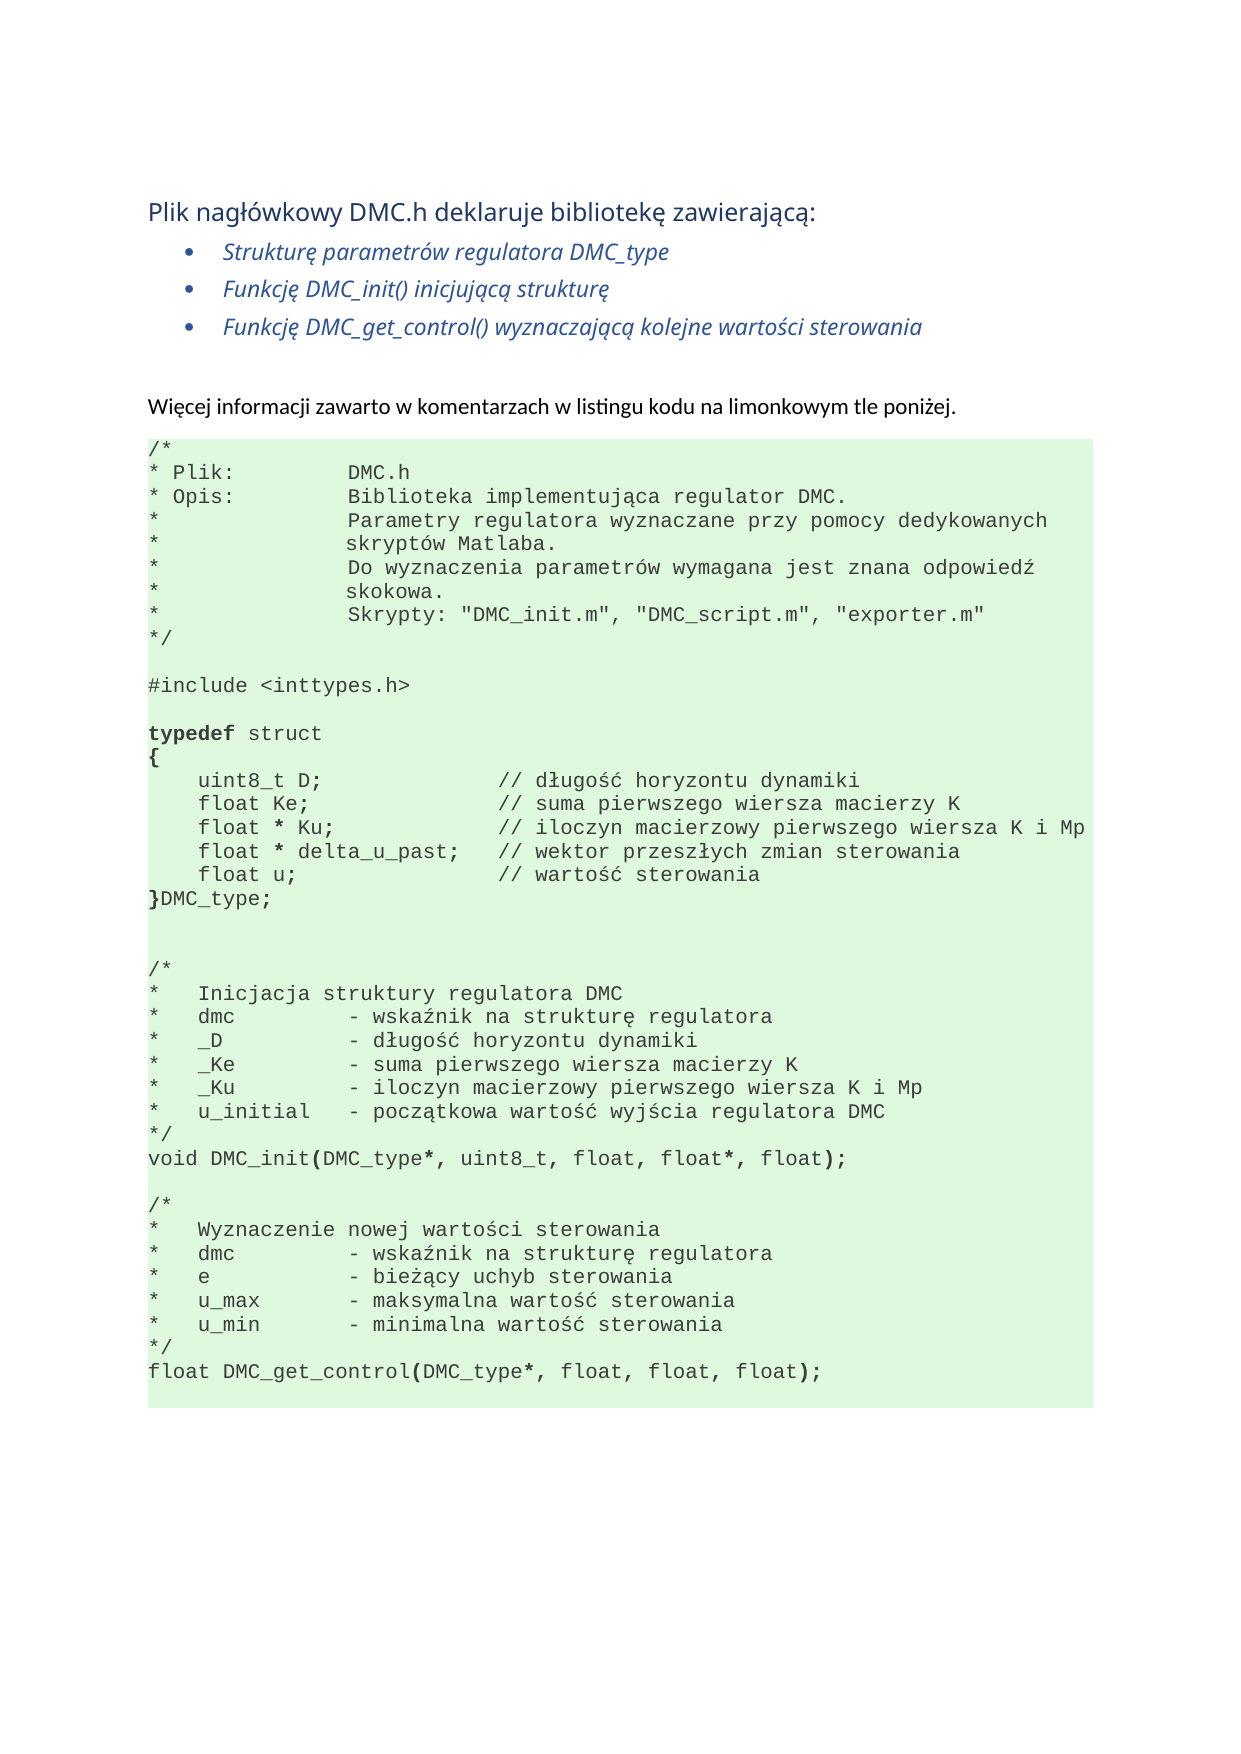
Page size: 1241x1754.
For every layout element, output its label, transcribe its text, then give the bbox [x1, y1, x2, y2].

subtitle Strukturę parametrów regulatora DMC_type [185, 235, 1093, 267]
text * dmc - wskaźnik na strukturę regulatora [148, 1006, 1093, 1030]
text * Wyznaczenie nowej wartości sterowania [148, 1219, 1093, 1243]
subtitle Plik nagłówkowy DMC.h deklaruje bibliotekę zawierającą: [148, 194, 1093, 228]
text */ [148, 628, 1093, 652]
text * Opis: Biblioteka implementująca regulator DMC. [148, 486, 1093, 510]
text float * Ku; // iloczyn macierzowy pierwszego wiersza K i Mp [148, 817, 1093, 841]
text /* [148, 959, 1093, 983]
text float u; // wartość sterowania [148, 864, 1093, 888]
text { [148, 746, 1093, 770]
text * _Ku - iloczyn macierzowy pierwszego wiersza K i Mp [148, 1077, 1093, 1101]
text /* [148, 439, 1093, 462]
text void DMC_init(DMC_type*, uint8_t, float, float*, float); [148, 1148, 1093, 1172]
text /* [148, 1195, 1093, 1219]
text * u_max - maksymalna wartość sterowania [148, 1290, 1093, 1314]
text * Plik: DMC.h [148, 462, 1093, 486]
text float Ke; // suma pierwszego wiersza macierzy K [148, 793, 1093, 817]
text * Do wyznaczenia parametrów wymagana jest znana odpowiedź * skokowa. [148, 557, 1093, 604]
text * Skrypty: "DMC_init.m", "DMC_script.m", "exporter.m" [148, 604, 1093, 628]
text * Inicjacja struktury regulatora DMC [148, 983, 1093, 1006]
text * u_initial - początkowa wartość wyjścia regulatora DMC [148, 1101, 1093, 1124]
text */ [148, 1124, 1093, 1148]
text }DMC_type; [148, 888, 1093, 912]
text typedef struct [148, 722, 1093, 746]
text #include <inttypes.h> [148, 675, 1093, 699]
subtitle Funkcję DMC_get_control() wyznaczającą kolejne wartości sterowania [185, 311, 1093, 342]
text * _Ke - suma pierwszego wiersza macierzy K [148, 1053, 1093, 1077]
text Więcej informacji zawarto w komentarzach w listingu kodu na limonkowym tle poniżej. [148, 392, 1093, 420]
text float * delta_u_past; // wektor przeszłych zmian sterowania [148, 841, 1093, 864]
text * Parametry regulatora wyznaczane przy pomocy dedykowanych * skryptów Matlaba. [148, 510, 1093, 557]
subtitle Funkcję DMC_init() inicjującą strukturę [185, 273, 1093, 304]
text * _D - długość horyzontu dynamiki [148, 1030, 1093, 1053]
text uint8_t D; // długość horyzontu dynamiki [148, 770, 1093, 793]
text * u_min - minimalna wartość sterowania [148, 1314, 1093, 1337]
text */ [148, 1337, 1093, 1361]
text * e - bieżący uchyb sterowania [148, 1266, 1093, 1290]
text float DMC_get_control(DMC_type*, float, float, float); [148, 1361, 1093, 1384]
text * dmc - wskaźnik na strukturę regulatora [148, 1243, 1093, 1266]
